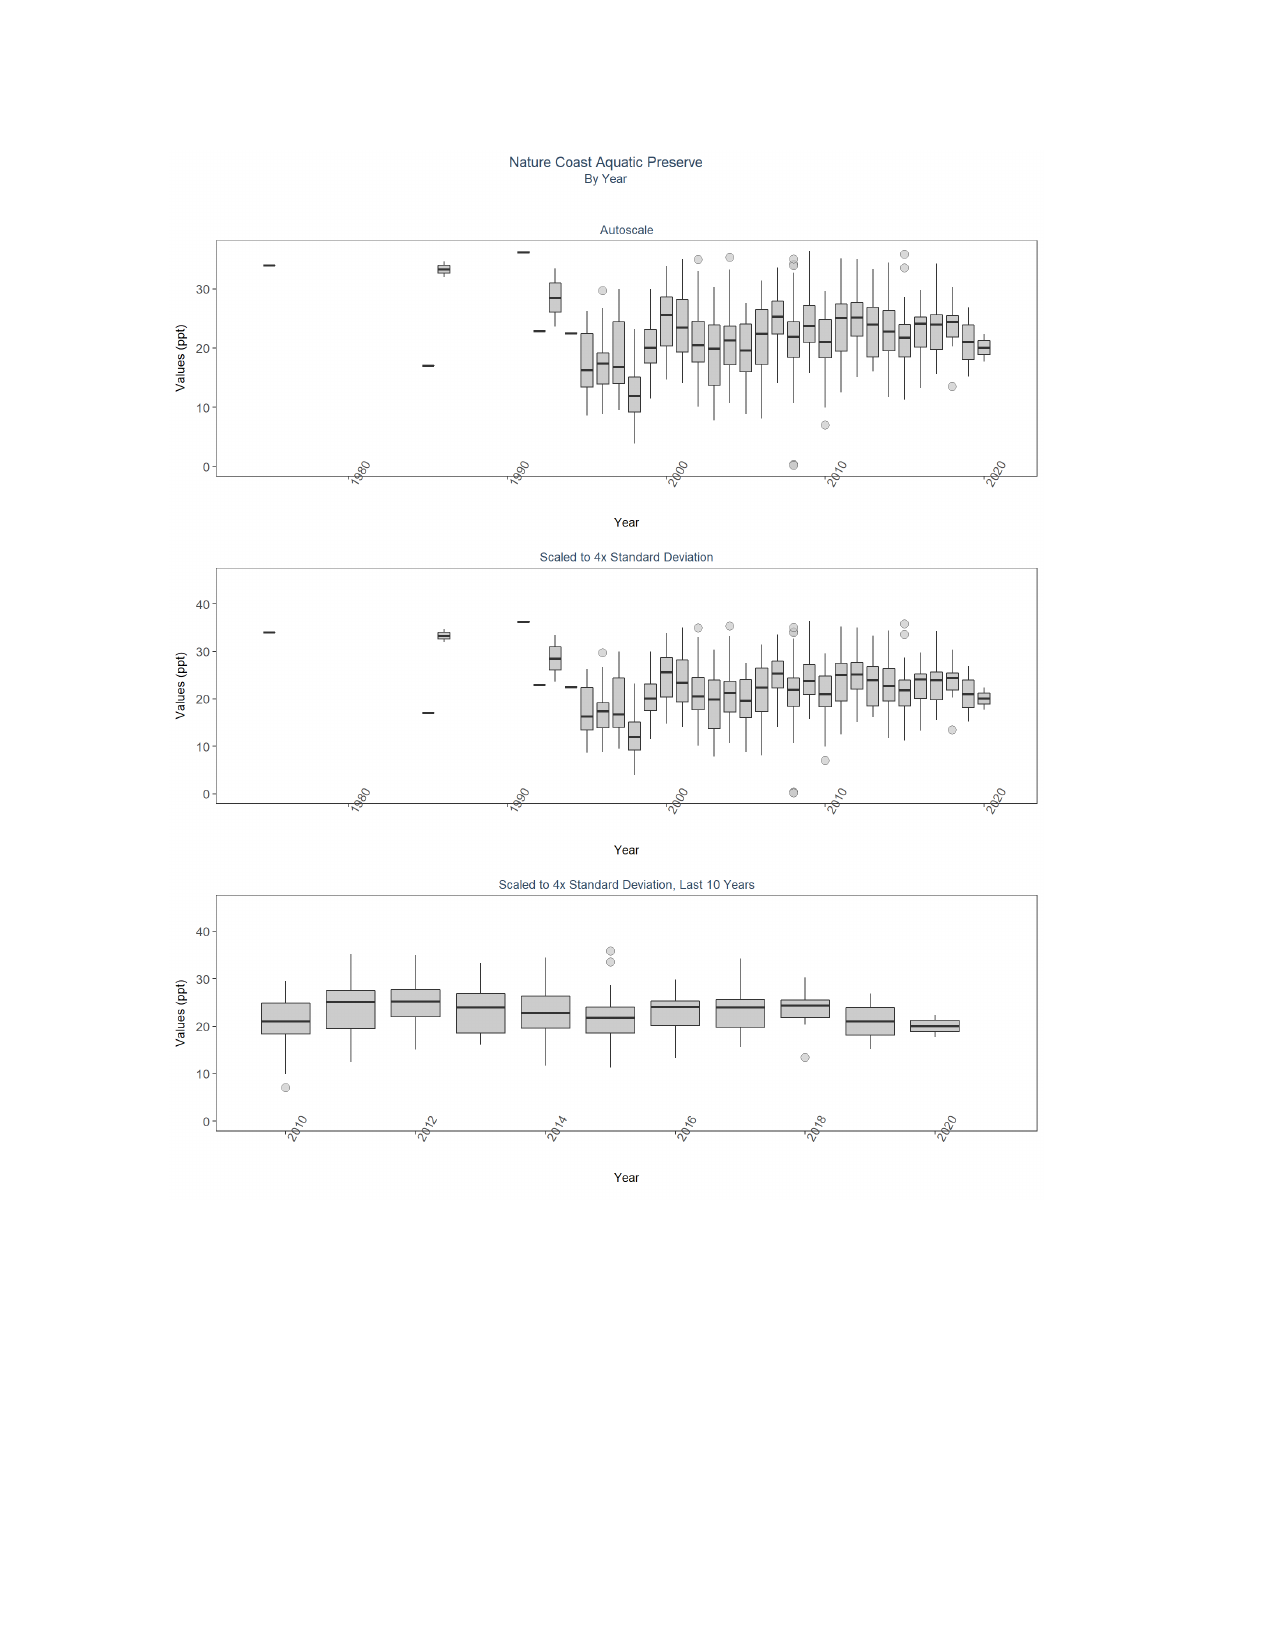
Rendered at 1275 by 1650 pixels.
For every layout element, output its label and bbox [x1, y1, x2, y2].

picture [168, 150, 1044, 1200]
